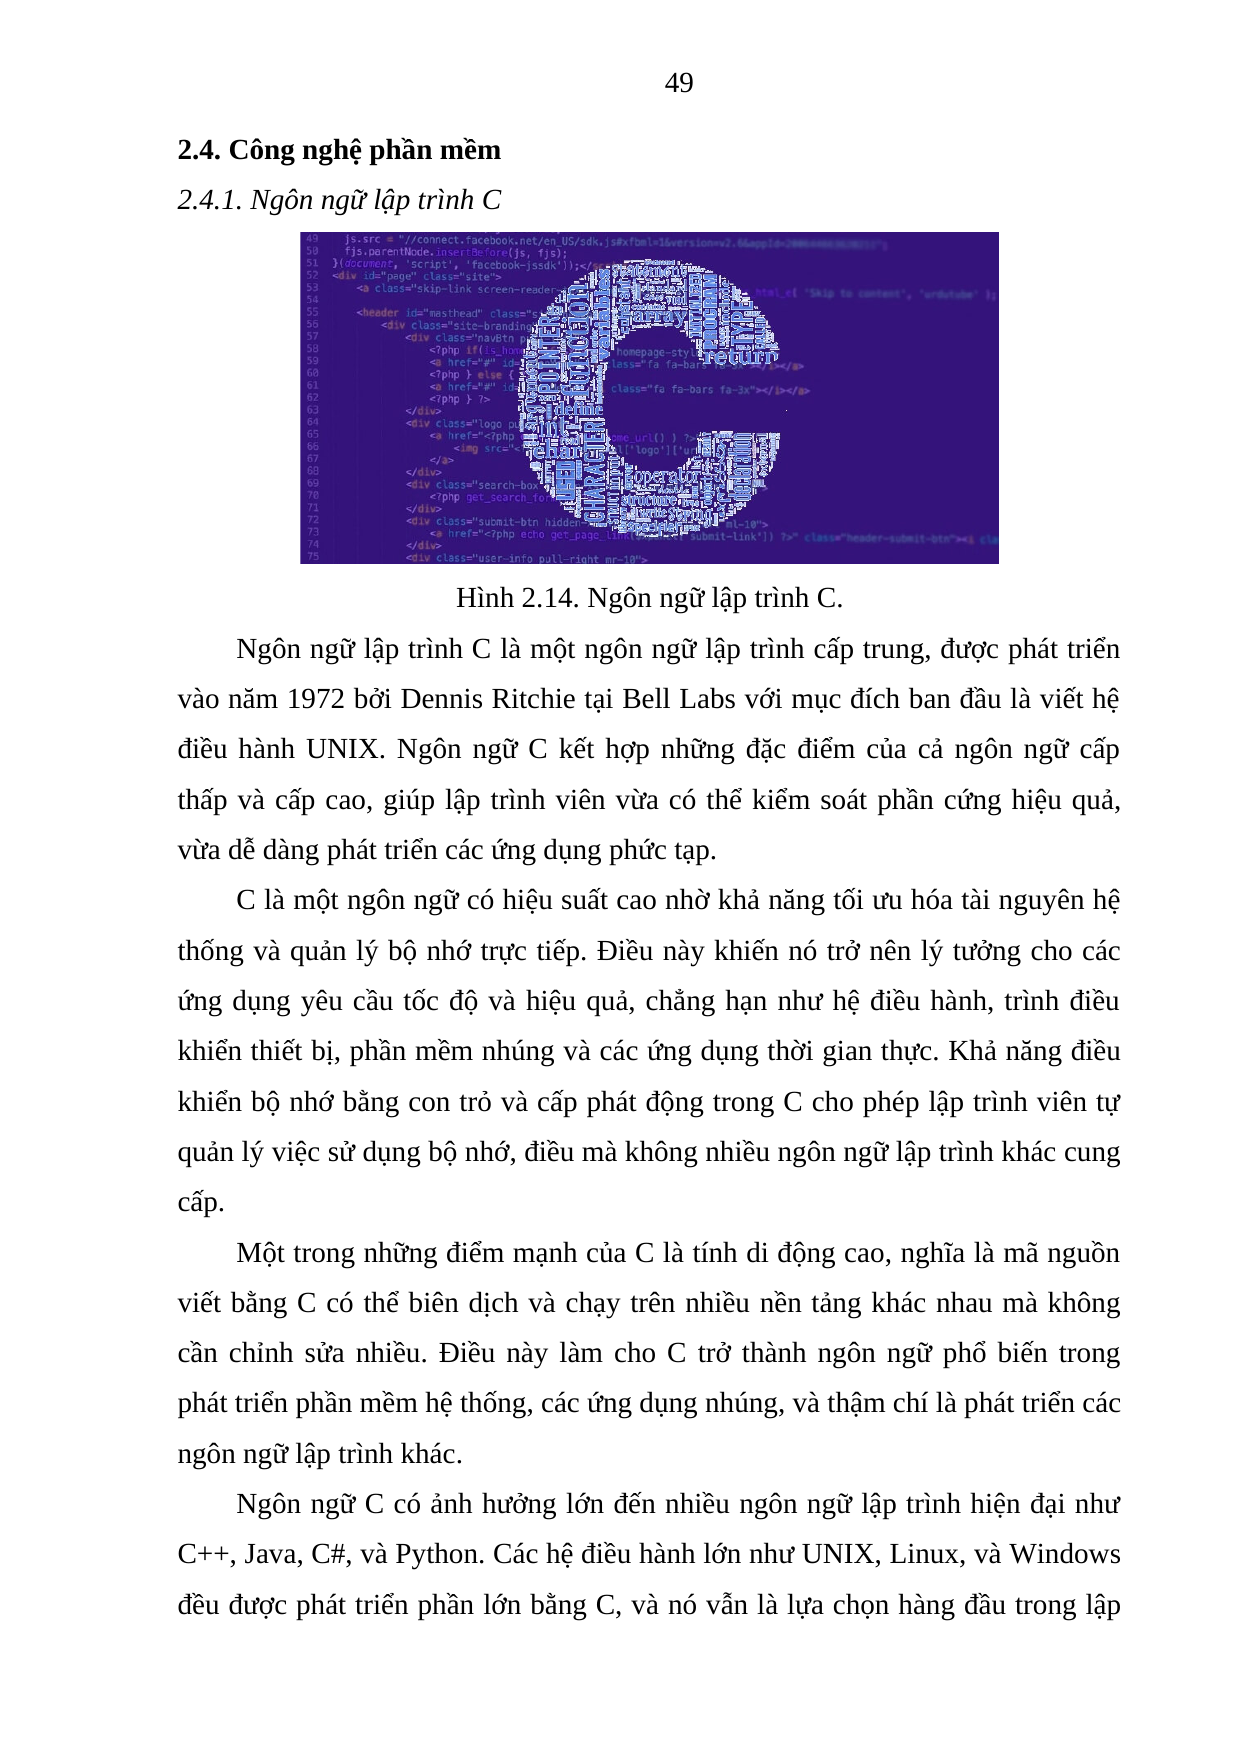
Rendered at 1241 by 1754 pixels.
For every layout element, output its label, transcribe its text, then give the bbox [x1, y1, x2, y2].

text C là một ngôn ngữ có hiệu suất cao nhờ khả năng tối ưu hóa tài nguyên hệ thống và quản lý bộ nhớ trực tiếp. Điều này khiến nó trở nên lý tưởng cho các ứng dụng yêu cầu tốc độ và hiệu quả, chẳng hạn như hệ điều hành, trình điều khiển thiết bị, phần mềm nhúng và các ứng dụng thời gian thực. Khả năng điều khiển bộ nhớ bằng con trỏ và cấp phát động trong C cho phép lập trình viên tự quản lý việc sử dụng bộ nhớ, điều mà không nhiều ngôn ngữ lập trình khác cung cấp. [177, 882, 1122, 1218]
text Ngôn ngữ lập trình C là một ngôn ngữ lập trình cấp trung, được phát triển vào năm 1972 bởi Dennis Ritchie tại Bell Labs với mục đích ban đầu là viết hệ điều hành UNIX. Ngôn ngữ C kết hợp những đặc điểm của cả ngôn ngữ cấp thấp và cấp cao, giúp lập trình viên vừa có thể kiểm soát phần cứng hiệu quả, vừa dễ dàng phát triển các ứng dụng phức tạp. [177, 631, 1122, 866]
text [177, 1486, 1122, 1620]
subtitle 2.4.1. Ngôn ngữ lập trình C [177, 182, 1122, 216]
text Ngôn ngữ lập trình C. [177, 581, 1122, 614]
picture [300, 232, 999, 564]
text Một trong những điểm mạnh của C là tính di động cao, nghĩa là mã nguồn viết bằng C có thể biên dịch và chạy trên nhiều nền tảng khác nhau mà không cần chỉnh sửa nhiều. Điều này làm cho C trở thành ngôn ngữ phổ biến trong phát triển phần mềm hệ thống, các ứng dụng nhúng, và thậm chí là phát triển các ngôn ngữ lập trình khác. [177, 1235, 1122, 1469]
subtitle 2.4. Công nghệ phần mềm [177, 132, 1122, 166]
